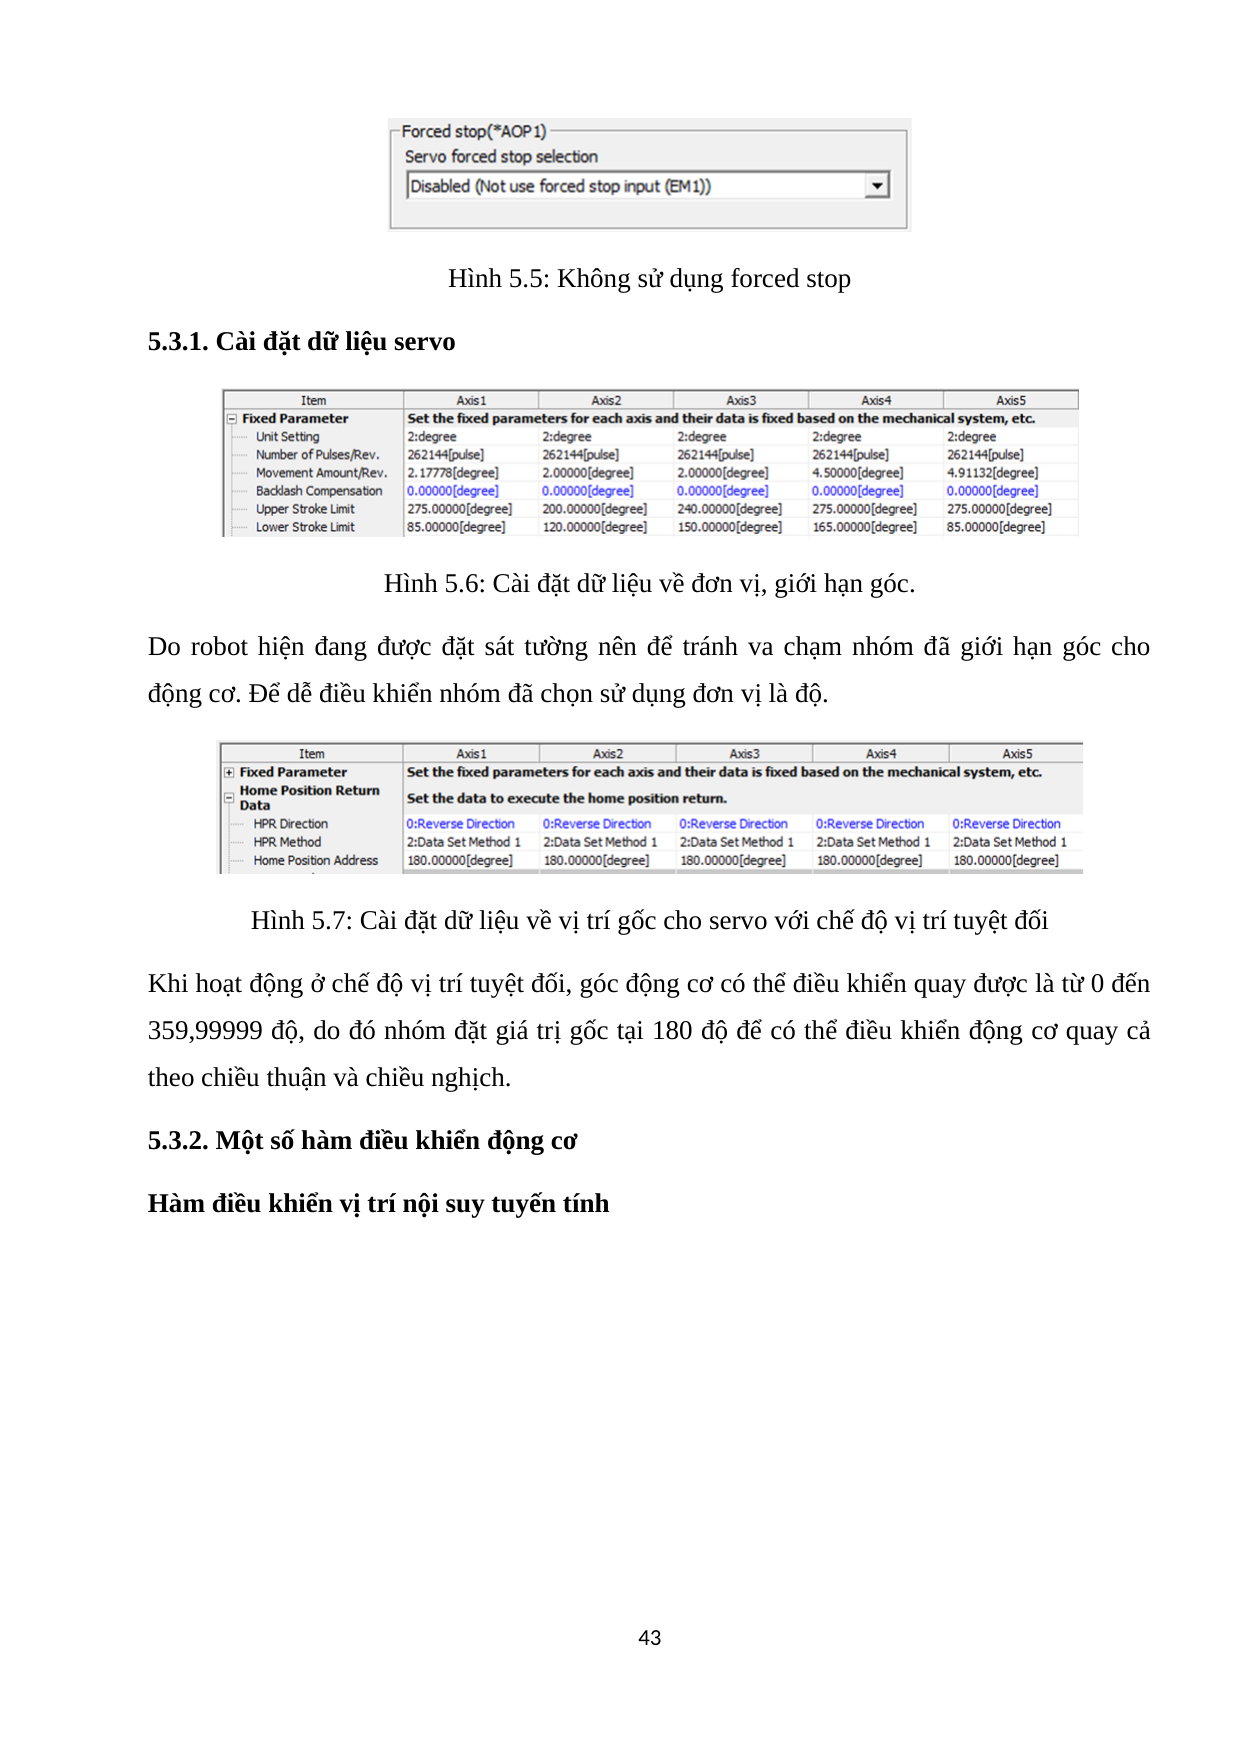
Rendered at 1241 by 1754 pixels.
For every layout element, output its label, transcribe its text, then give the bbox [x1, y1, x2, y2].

text Khi hoạt động ở chế độ vị trí tuyệt đối, góc động cơ có thể điều khiển quay được là từ 0 đến 359,99999 độ, do đó nhóm đặt giá trị gốc tại 180 độ để có thể điều khiển động cơ quay cả theo chiều thuận và chiều nghịch. [148, 967, 1152, 1092]
text Do robot hiện đang được đặt sát tường nên để tránh va chạm nhóm đã giới hạn góc cho động cơ. Để dễ điều khiển nhóm đã chọn sử dụng đơn vị là độ. [148, 630, 1152, 708]
text 5.3.2. Một số hàm điều khiển động cơ [148, 1124, 1152, 1155]
text Hình 5.7: Cài đặt dữ liệu về vị trí gốc cho servo với chế độ vị trí tuyệt đối [148, 904, 1152, 935]
picture [387, 118, 912, 232]
text Hình 5.6: Cài đặt dữ liệu về đơn vị, giới hạn góc. [148, 567, 1152, 598]
picture [216, 740, 1084, 874]
text 5.3.1. Cài đặt dữ liệu servo [148, 325, 1152, 356]
picture [220, 388, 1079, 537]
text Hàm điều khiển vị trí nội suy tuyến tính [148, 1187, 1152, 1218]
text Hình 5.5: Không sử dụng forced stop [148, 262, 1152, 293]
